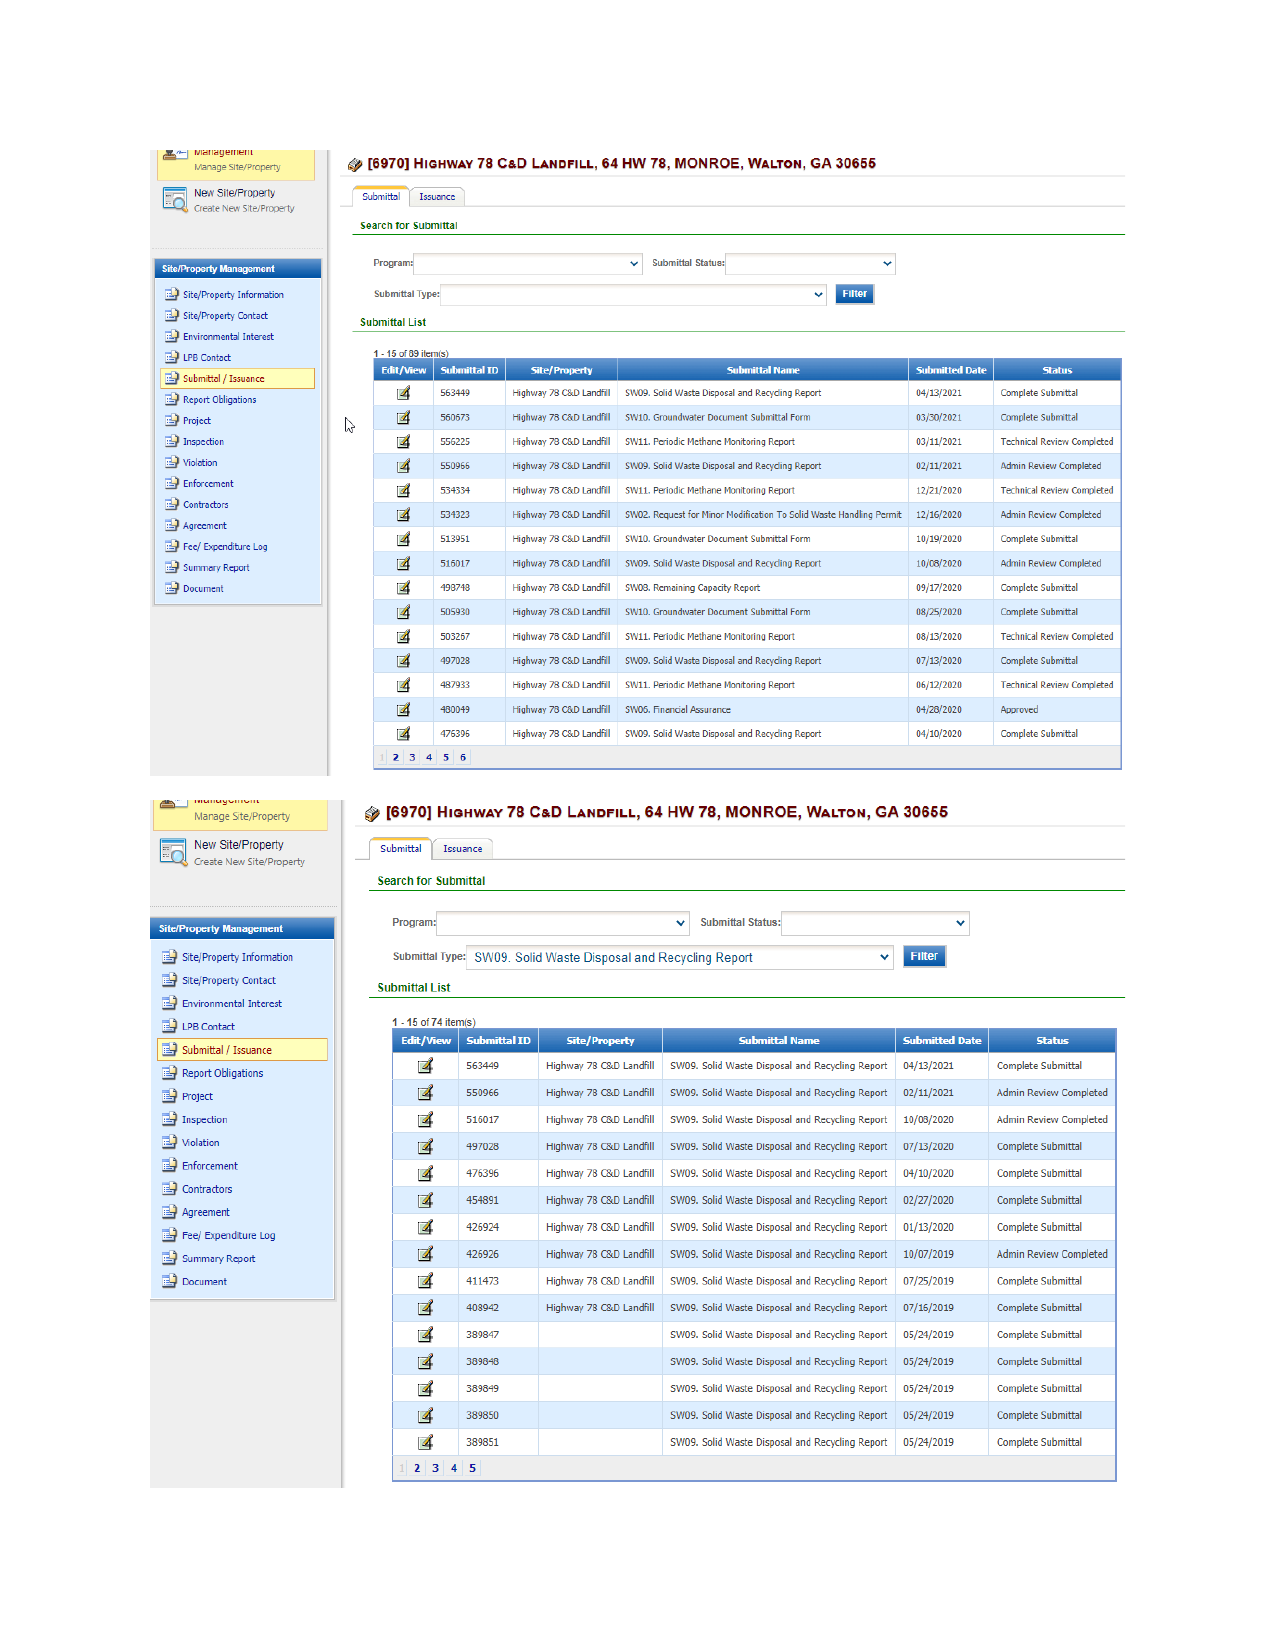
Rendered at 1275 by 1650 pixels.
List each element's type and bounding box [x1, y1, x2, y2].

picture [150, 800, 1125, 1488]
picture [150, 150, 1125, 776]
